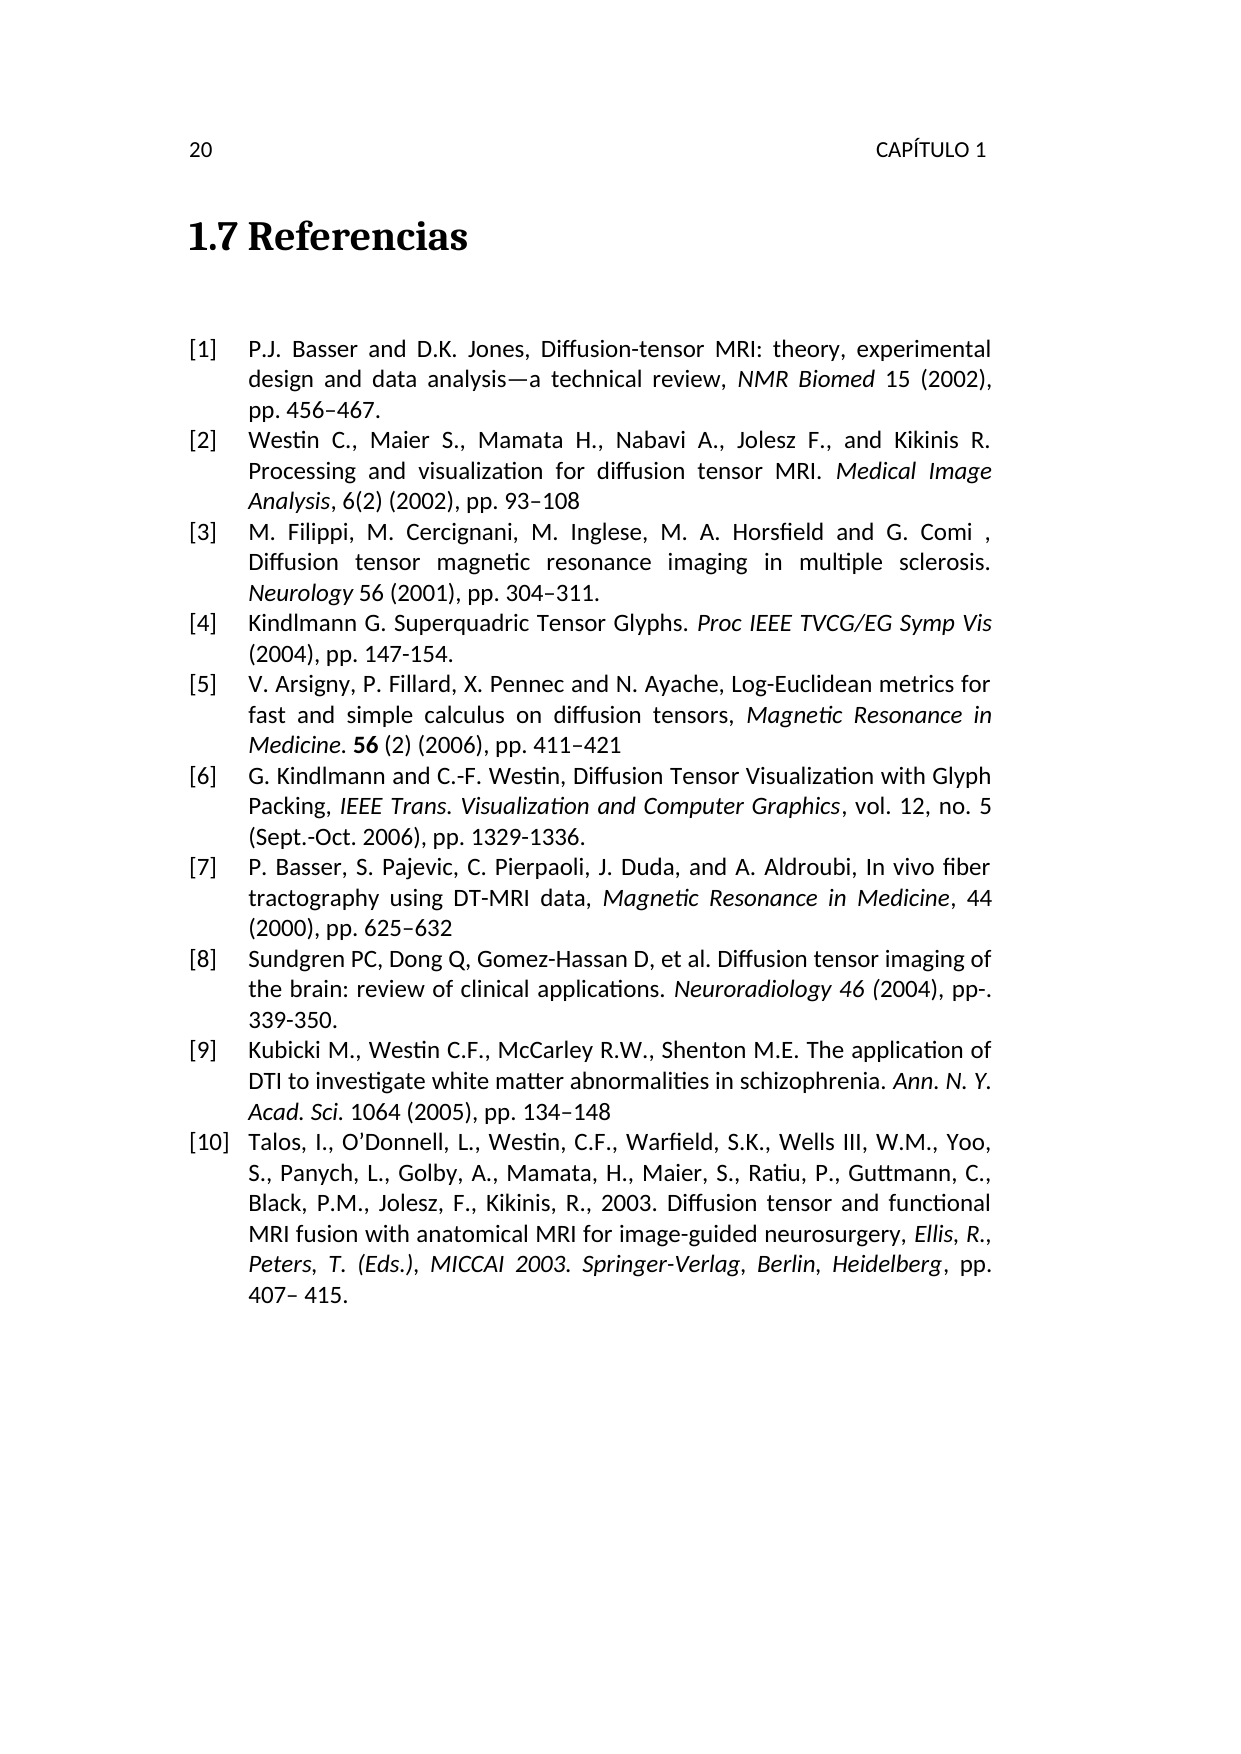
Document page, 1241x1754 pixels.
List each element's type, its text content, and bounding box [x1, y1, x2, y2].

list Sundgren PC, Dong Q, Gomez-Hassan D, et al. Diffusion tensor imaging of the brain: review of clinical applications. Neuroradiology 46 (2004), pp-. 339-350. [189, 943, 992, 1035]
list Talos, I., O’Donnell, L., Westin, C.F., Warfield, S.K., Wells III, W.M., Yoo, S., Panych, L., Golby, A., Mamata, H., Maier, S., Ratiu, P., Guttmann, C., Black, P.M., Jolesz, F., Kikinis, R., 2003. Diffusion tensor and functional MRI fusion with anatomical MRI for image-guided neurosurgery, Ellis, R., Peters, T. (Eds.), MICCAI 2003. Springer-Verlag, Berlin, Heidelberg, pp. 407– 415. [189, 1126, 992, 1309]
list Kubicki M., Westin C.F., McCarley R.W., Shenton M.E. The application of DTI to investigate white matter abnormalities in schizophrenia. Ann. N. Y. Acad. Sci. 1064 (2005), pp. 134–148 [189, 1035, 992, 1126]
subtitle Referencias [189, 213, 992, 261]
list P. Basser, S. Pajevic, C. Pierpaoli, J. Duda, and A. Aldroubi, In vivo fiber tractography using DT-MRI data, Magnetic Resonance in Medicine, 44 (2000), pp. 625–632 [189, 852, 992, 943]
list Kindlmann G. Superquadric Tensor Glyphs. Proc IEEE TVCG/EG Symp Vis (2004), pp. 147-154. [189, 607, 992, 668]
list V. Arsigny, P. Fillard, X. Pennec and N. Ayache, Log-Euclidean metrics for fast and simple calculus on diffusion tensors, Magnetic Resonance in Medicine. 56 (2) (2006), pp. 411–421 [189, 668, 992, 760]
list M. Filippi, M. Cercignani, M. Inglese, M. A. Horsfield and G. Comi , Diffusion tensor magnetic resonance imaging in multiple sclerosis. Neurology 56 (2001), pp. 304–311. [189, 516, 992, 607]
list Westin C., Maier S., Mamata H., Nabavi A., Jolesz F., and Kikinis R. Processing and visualization for diffusion tensor MRI. Medical Image Analysis, 6(2) (2002), pp. 93–108 [189, 424, 992, 516]
list P.J. Basser and D.K. Jones, Diffusion-tensor MRI: theory, experimental design and data analysis—a technical review, NMR Biomed 15 (2002), pp. 456–467. [189, 333, 992, 424]
list G. Kindlmann and C.-F. Westin, Diffusion Tensor Visualization with Glyph Packing, IEEE Trans. Visualization and Computer Graphics, vol. 12, no. 5 (Sept.-Oct. 2006), pp. 1329-1336. [189, 760, 992, 852]
